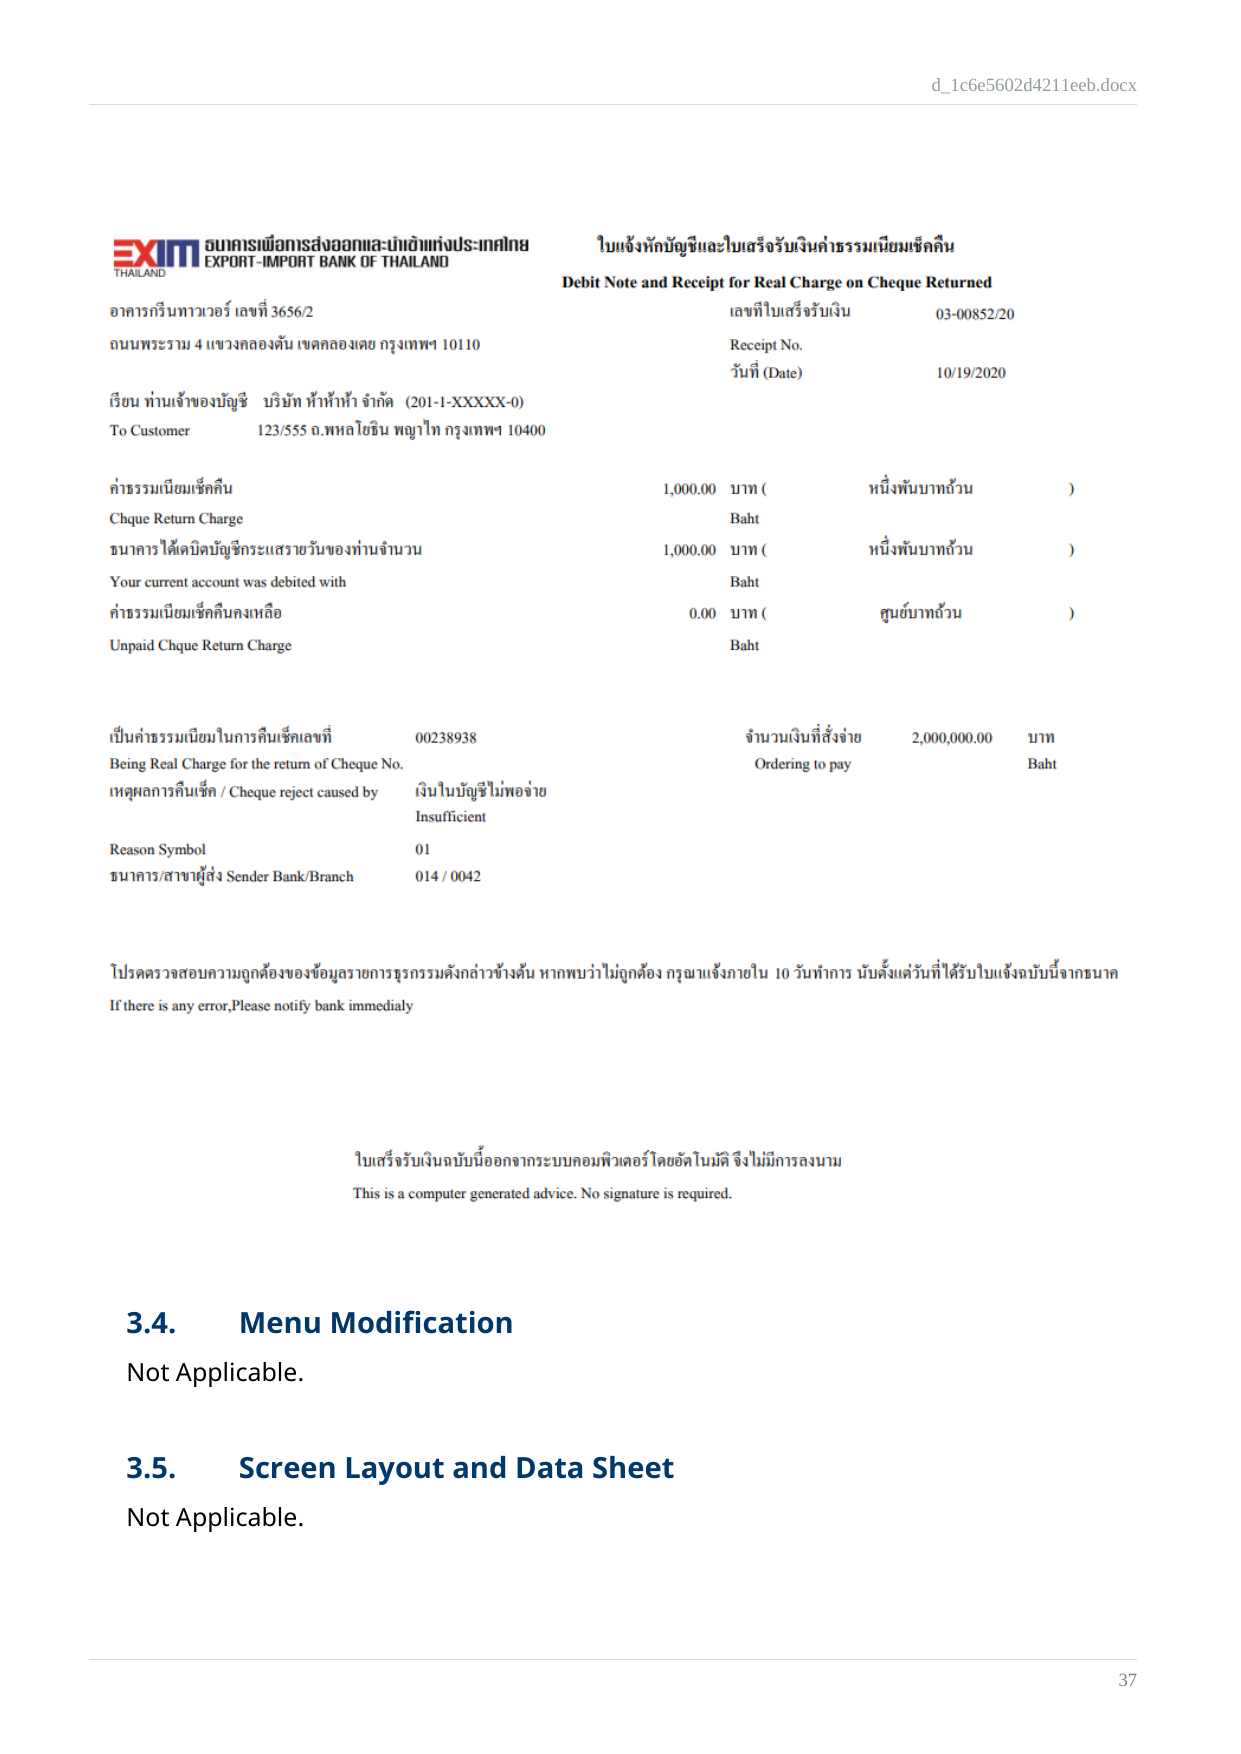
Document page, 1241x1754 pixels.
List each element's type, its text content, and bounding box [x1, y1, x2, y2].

picture [88, 203, 1137, 1278]
subtitle Menu Modification [126, 1302, 1137, 1342]
text Not Applicable. [89, 1355, 1137, 1389]
text Not Applicable. [89, 1500, 1137, 1534]
subtitle Screen Layout and Data Sheet [126, 1448, 1137, 1487]
